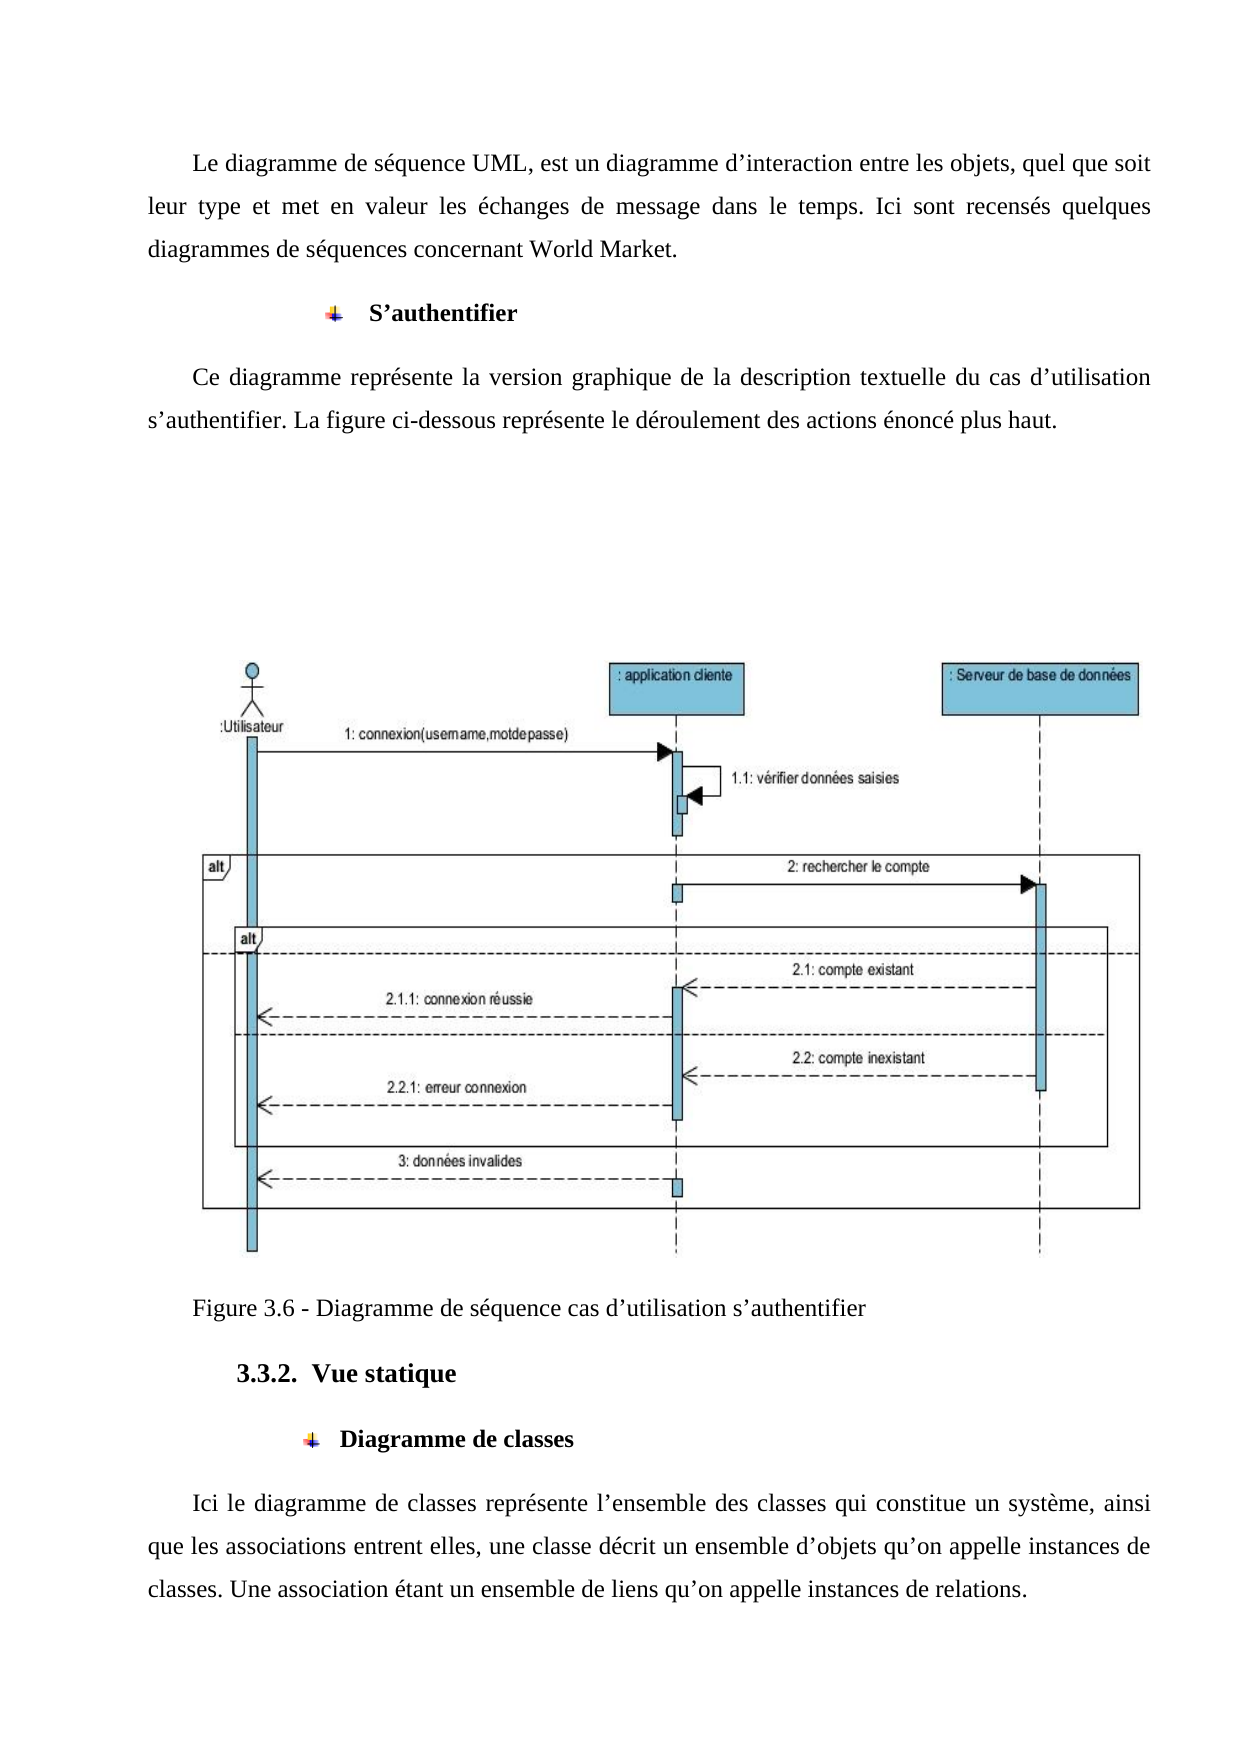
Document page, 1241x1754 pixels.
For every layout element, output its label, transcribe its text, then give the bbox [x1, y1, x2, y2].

list S’authentifier [325, 298, 1152, 327]
list Diagramme de classes [302, 1424, 1152, 1453]
text Ce diagramme représente la version graphique de la description textuelle du cas d’utilisation s’authentifier. La figure ci-dessous représente le déroulement des actions énoncé plus haut. [148, 362, 1152, 434]
list Vue statique [236, 1357, 1152, 1388]
picture [200, 660, 1143, 1258]
picture [325, 304, 343, 322]
text Figure 3.6 - Diagramme de séquence cas d’utilisation s’authentifier [148, 1293, 1152, 1322]
text Le diagramme de séquence UML, est un diagramme d’interaction entre les objets, quel que soit leur type et met en valeur les échanges de message dans le temps. Ici sont recensés quelques diagrammes de séquences concernant World Market. [148, 148, 1152, 263]
text Ici le diagramme de classes représente l’ensemble des classes qui constitue un système, ainsi que les associations entrent elles, une classe décrit un ensemble d’objets qu’on appelle instances de classes. Une association étant un ensemble de liens qu’on appelle instances de relations. [148, 1488, 1152, 1603]
picture [303, 1431, 320, 1448]
